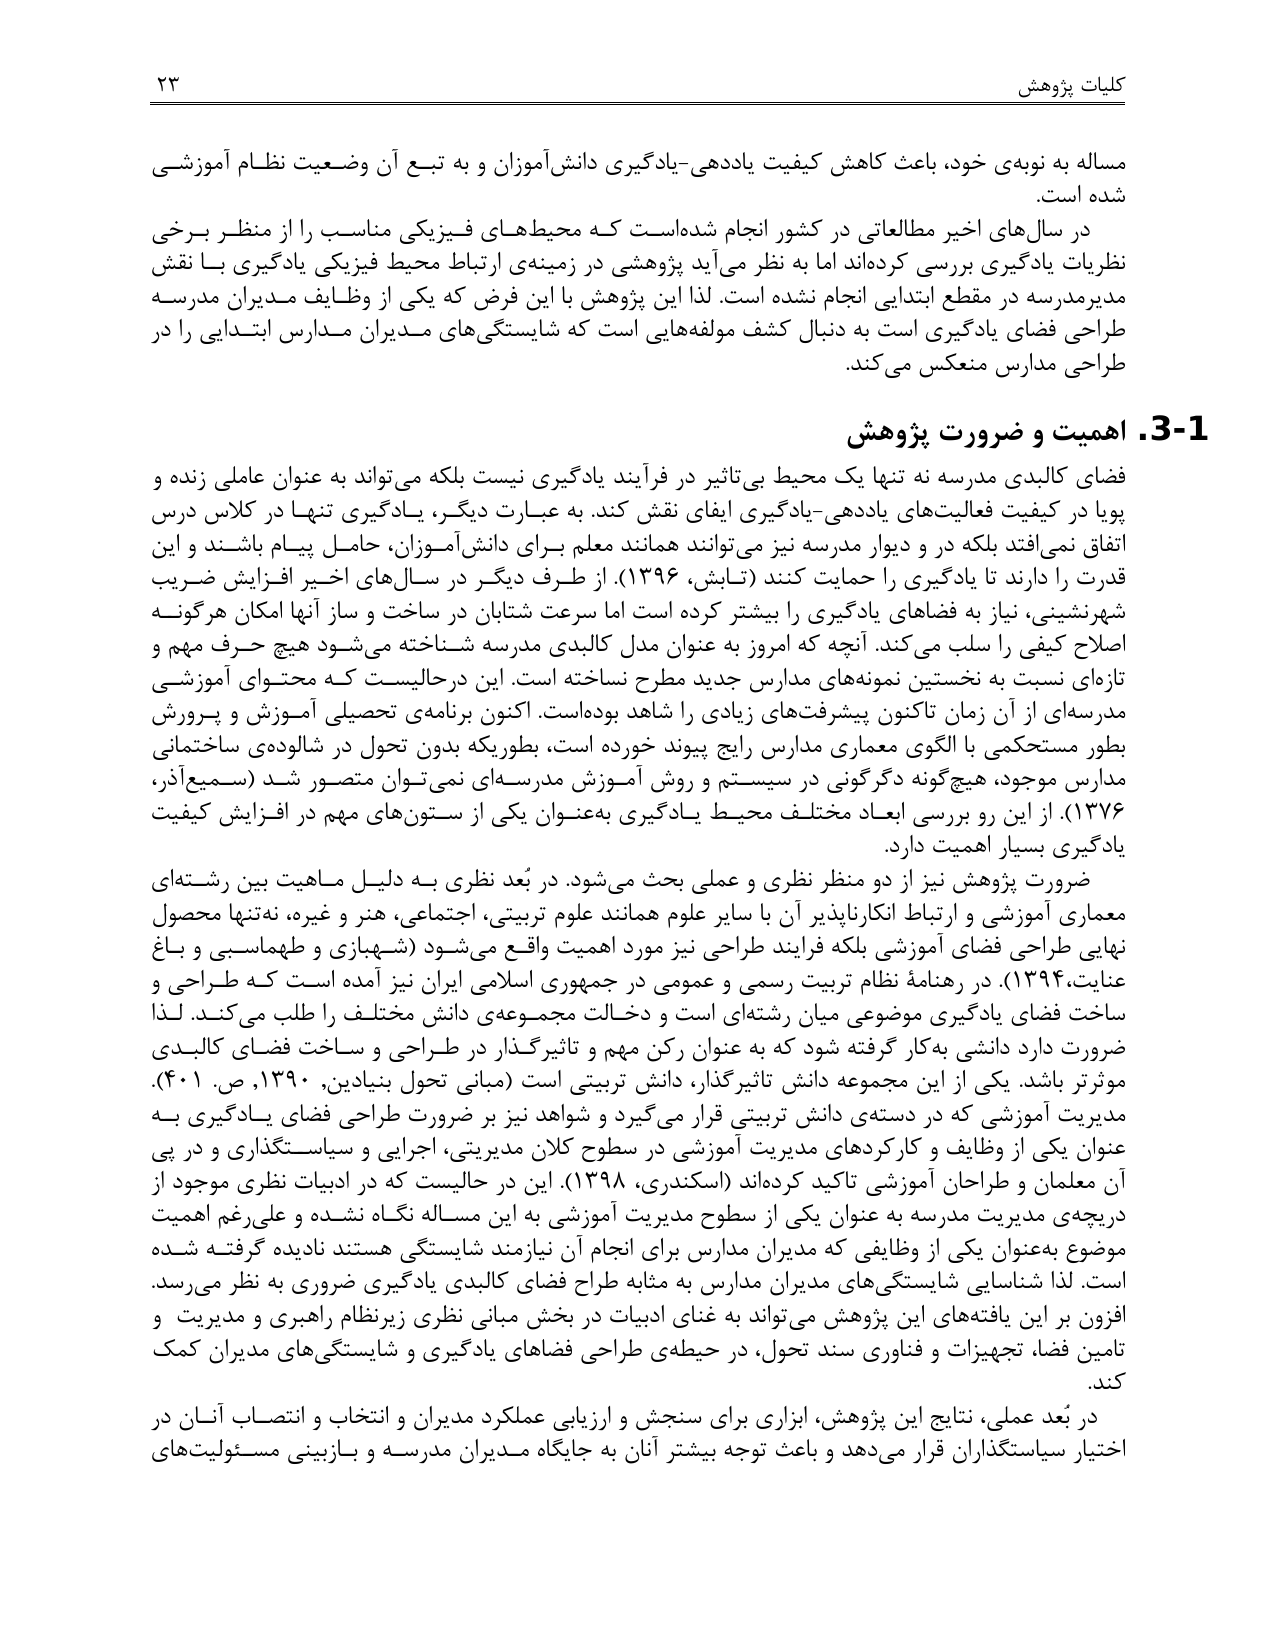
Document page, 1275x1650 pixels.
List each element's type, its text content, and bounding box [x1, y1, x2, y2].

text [150, 150, 1125, 213]
text فضای کالبدی مدرسه نه تنها یک محیط بی‌تاثیر در فرآیند یادگیری نیست بلکه می‌تواند به عنوان عاملی زنده و پویا در کیفیت فعالیت‌های یاددهی-یادگیری ایفای نقش کند. به عبارت دیگر، یادگیری تنها در کلاس درس اتفاق نمی‌افتد بلکه در و دیوار مدرسه نیز می‌توانند همانند معلم برای دانش‌آموزان، حامل پیام باشند و این قدرت را دارند تا یادگیری را حمایت کنند (تابش، 1396). از طرف دیگر در سال‌های اخیر افزایش ضریب شهرنشینی، نیاز به فضاهای یادگیری را بیشتر کرده است اما سرعت شتابان در ساخت و ساز آنها امکان هرگونه اصلاح کیفی را سلب می‌کند. آنچه که امروز به عنوان مدل کالبدی مدرسه شناخته می‌شود هیچ حرف مهم و تازه‌ای نسبت به نخستین نمونه‌های مدارس جدید مطرح نساخته است. این درحالیست که محتوای آموزشی مدرسه‌ای از آن زمان تاکنون پیشرفت‌های زیادی را شاهد بوده‌است. اکنون برنامه‌ی تحصیلی آموزش و پرورش بطور مستحکمی با الگوی معماری مدارس رایج پیوند خورده است، بطوریکه بدون تحول در شالوده‌ی ساختمانی مدارس موجود، هیچ‌گونه دگرگونی در سیستم و روش آموزش مدرسه‌ای نمی‌توان متصور شد (سمیع‌آذر، 1376). از این رو بررسی ابعاد مختلف محیط یادگیری به‌عنوان یکی از ستون‌های مهم در افزایش کیفیت یادگیری بسیار اهمیت دارد. [150, 465, 1125, 863]
text اهمیت و ضرورت پژوهش [150, 410, 1125, 452]
text در سال‌های اخیر مطالعاتی در کشور انجام شده‌است که محیط‌های فیزیکی مناسب را از منظر برخی نظریات یادگیری بررسی کرده‌اند اما به نظر می‌آید پژوهشی در زمینه‌ی ارتباط محیط فیزیکی یادگیری با نقش مدیرمدرسه در مقطع ابتدایی انجام نشده است. لذا این پژوهش با این فرض که یکی از وظایف مدیران مدرسه طراحی فضای یادگیری است به دنبال کشف مولفه‌هایی است که شایستگی‌های مدیران مدارس ابتدایی را در طراحی مدارس منعکس می‌کند. [150, 217, 1125, 380]
text ضرورت پژوهش نیز از دو منظر نظری و عملی بحث می‌شود. در بُعد نظری به دلیل ماهیت بین رشته‌ای معماری آموزشی و ارتباط انکارناپذیر آن با سایر علوم همانند علوم تربیتی، اجتماعی، هنر و غیره، نه‌تنها محصول نهایی طراحی فضای آموزشی بلکه فرایند طراحی نیز مورد اهمیت واقع می‌شود (شهبازی و طهماسبی و باغ عنایت،1394). در رهنامۀ نظام تربیت رسمی و عمومی در جمهوری اسلامی ایران نیز آمده است که طراحی و ساخت فضای یادگیری موضوعی میان رشته‌ای است و دخالت مجموعه‌ی دانش‌ مختلف را طلب می‌كند. لذا ضرورت دارد دانشی به‌کار گرفته شود که به عنوان رکن مهم و تاثیرگذار در طراحی و ساخت فضای كالبدی موثرتر باشد. یکی از این مجموعه دانش‌ تاثیرگذار، دانش تربیتی است . مدیریت آموزشی که در دسته‌ی دانش‌ تربیتی قرار می‌گیرد و شواهد نیز بر ضرورت طراحی فضای یادگیری به عنوان یکی از وظایف و کارکردهای مدیریت آموزشی در سطوح کلان مدیریتی، اجرایی و سیاستگذاری و در پی آن معلمان و طراحان آموزشی تاکید کرده‌اند (اسکندری، 1398). این در حالیست که در ادبیات نظری موجود از دریچه‌ی مدیریت مدرسه به عنوان یکی از سطوح مدیریت آموزشی به این مساله نگاه نشده و علی‌رغم اهمیت موضوع به‌عنوان یکی از وظایفی که مدیران مدارس برای انجام آن نیازمند شایستگی‌ هستند نادیده گرفته شده است. لذا شناسایی شایستگی‌های مدیران مدارس به مثابه طراح فضای کالبدی یادگیری ضروری به نظر می‌رسد. افزون بر این یافته‌های این پژوهش می‌تواند به غنای ادبیات در بخش مبانی نظری زیرنظام راهبری و مدیریت و تامین فضا، تجهیزات و فناوری سند تحول، در حیطه‌ی طراحی فضاهای یادگیری و شایستگی‌های مدیران کمک کند. [150, 867, 1125, 1399]
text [150, 1404, 1125, 1467]
